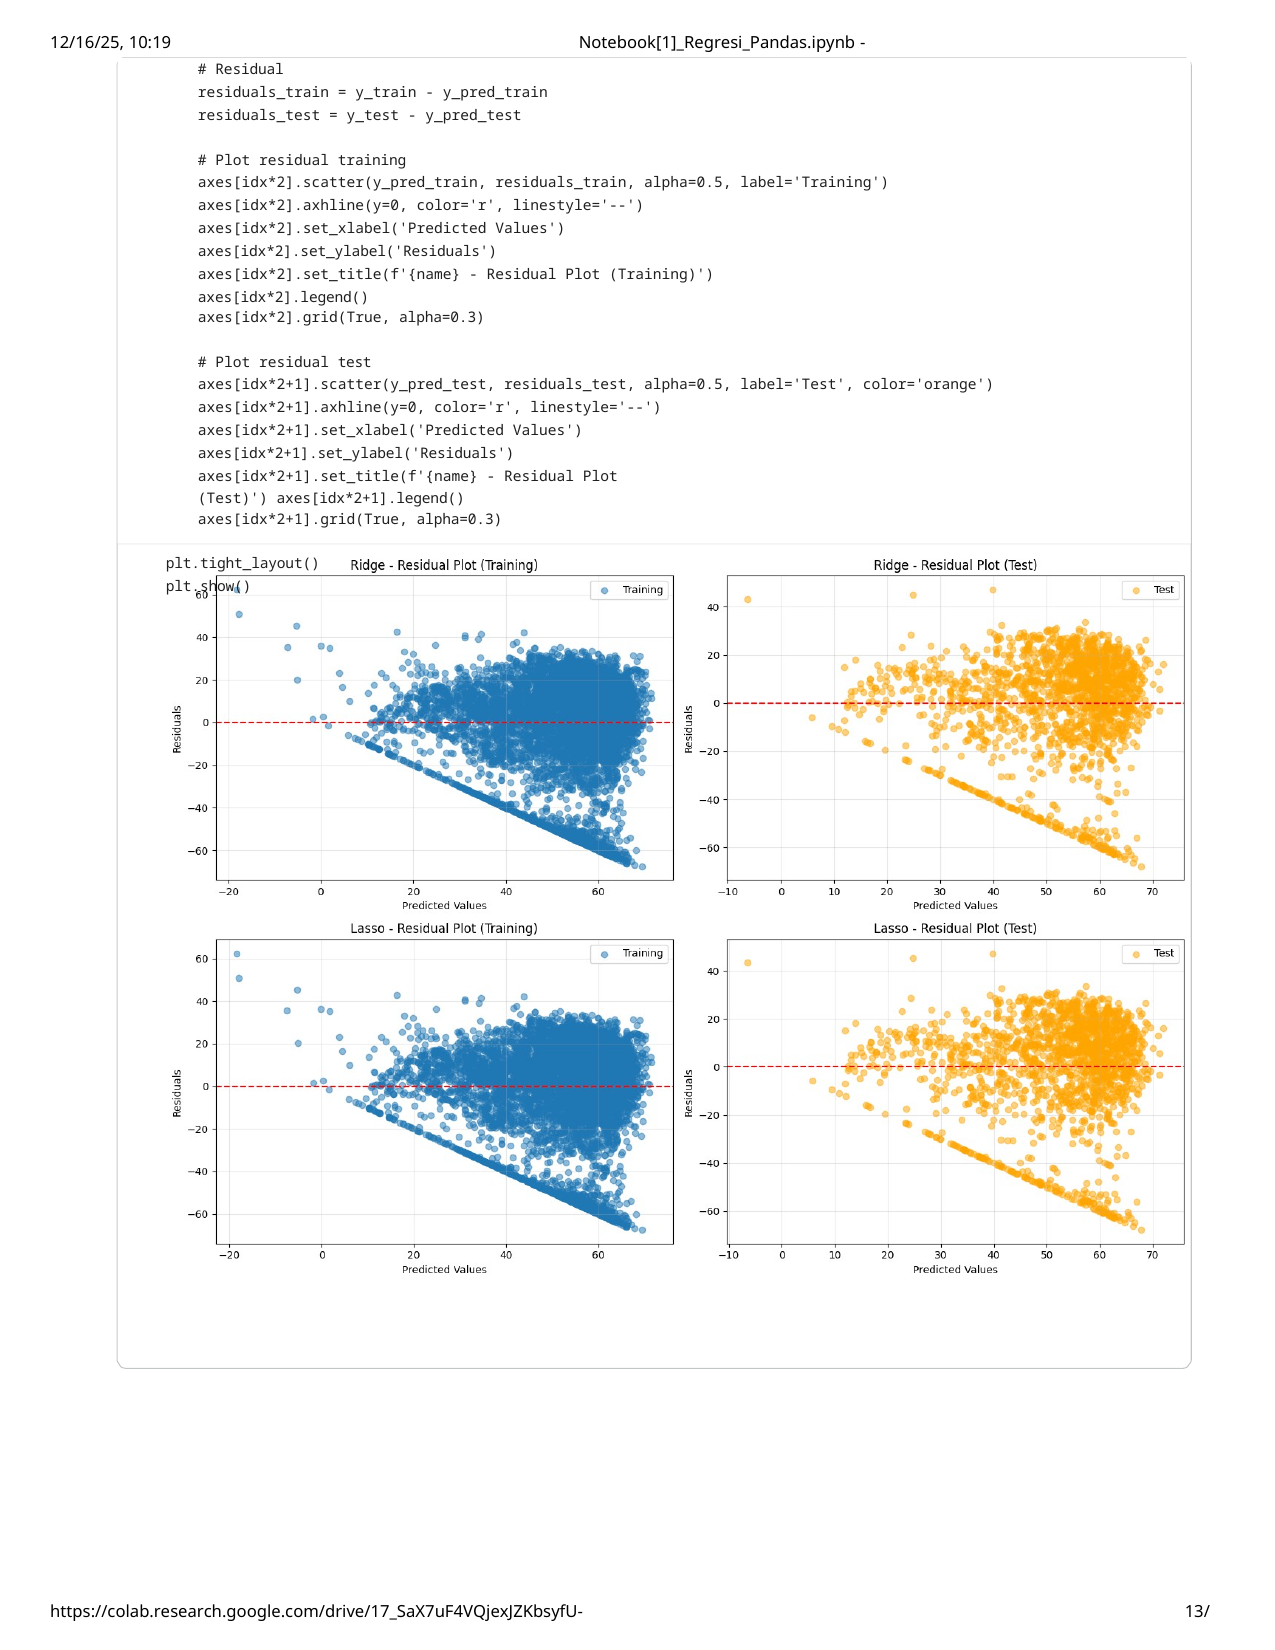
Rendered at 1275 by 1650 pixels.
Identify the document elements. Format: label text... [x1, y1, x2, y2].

text # Plot residual test [198, 351, 1200, 371]
text # Plot residual training [198, 150, 1200, 169]
text axes[idx*2+1].set_xlabel('Predicted Values') axes[idx*2+1].set_ylabel('Residuals') [198, 420, 658, 462]
text residuals_train = y_train - y_pred_train residuals_test = y_test - y_pred_test [198, 81, 577, 124]
text axes[idx*2].set_xlabel('Predicted Values') axes[idx*2].set_ylabel('Residuals') [198, 218, 658, 261]
text axes[idx*2+1].scatter(y_pred_test, residuals_test, alpha=0.5, label='Test', color='orange') axes[idx*2+1].axhline(y=0, color='r', linestyle='--') [198, 374, 1017, 417]
text axes[idx*2].set_title(f'{name} - Residual Plot (Training)') axes[idx*2].legend() [198, 263, 821, 306]
text # Residual [198, 59, 1200, 79]
picture [172, 559, 1185, 1273]
text axes[idx*2].grid(True, alpha=0.3) [198, 309, 1200, 326]
text plt.tight_layout() plt.show() [166, 553, 327, 596]
text axes[idx*2+1].grid(True, alpha=0.3) [198, 511, 1200, 528]
text axes[idx*2+1].set_title(f'{name} - Residual Plot (Test)') axes[idx*2+1].legend() [198, 465, 658, 508]
text axes[idx*2].scatter(y_pred_train, residuals_train, alpha=0.5, label='Training') axes[idx*2].axhline(y=0, color='r', linestyle='--') [198, 172, 1017, 215]
